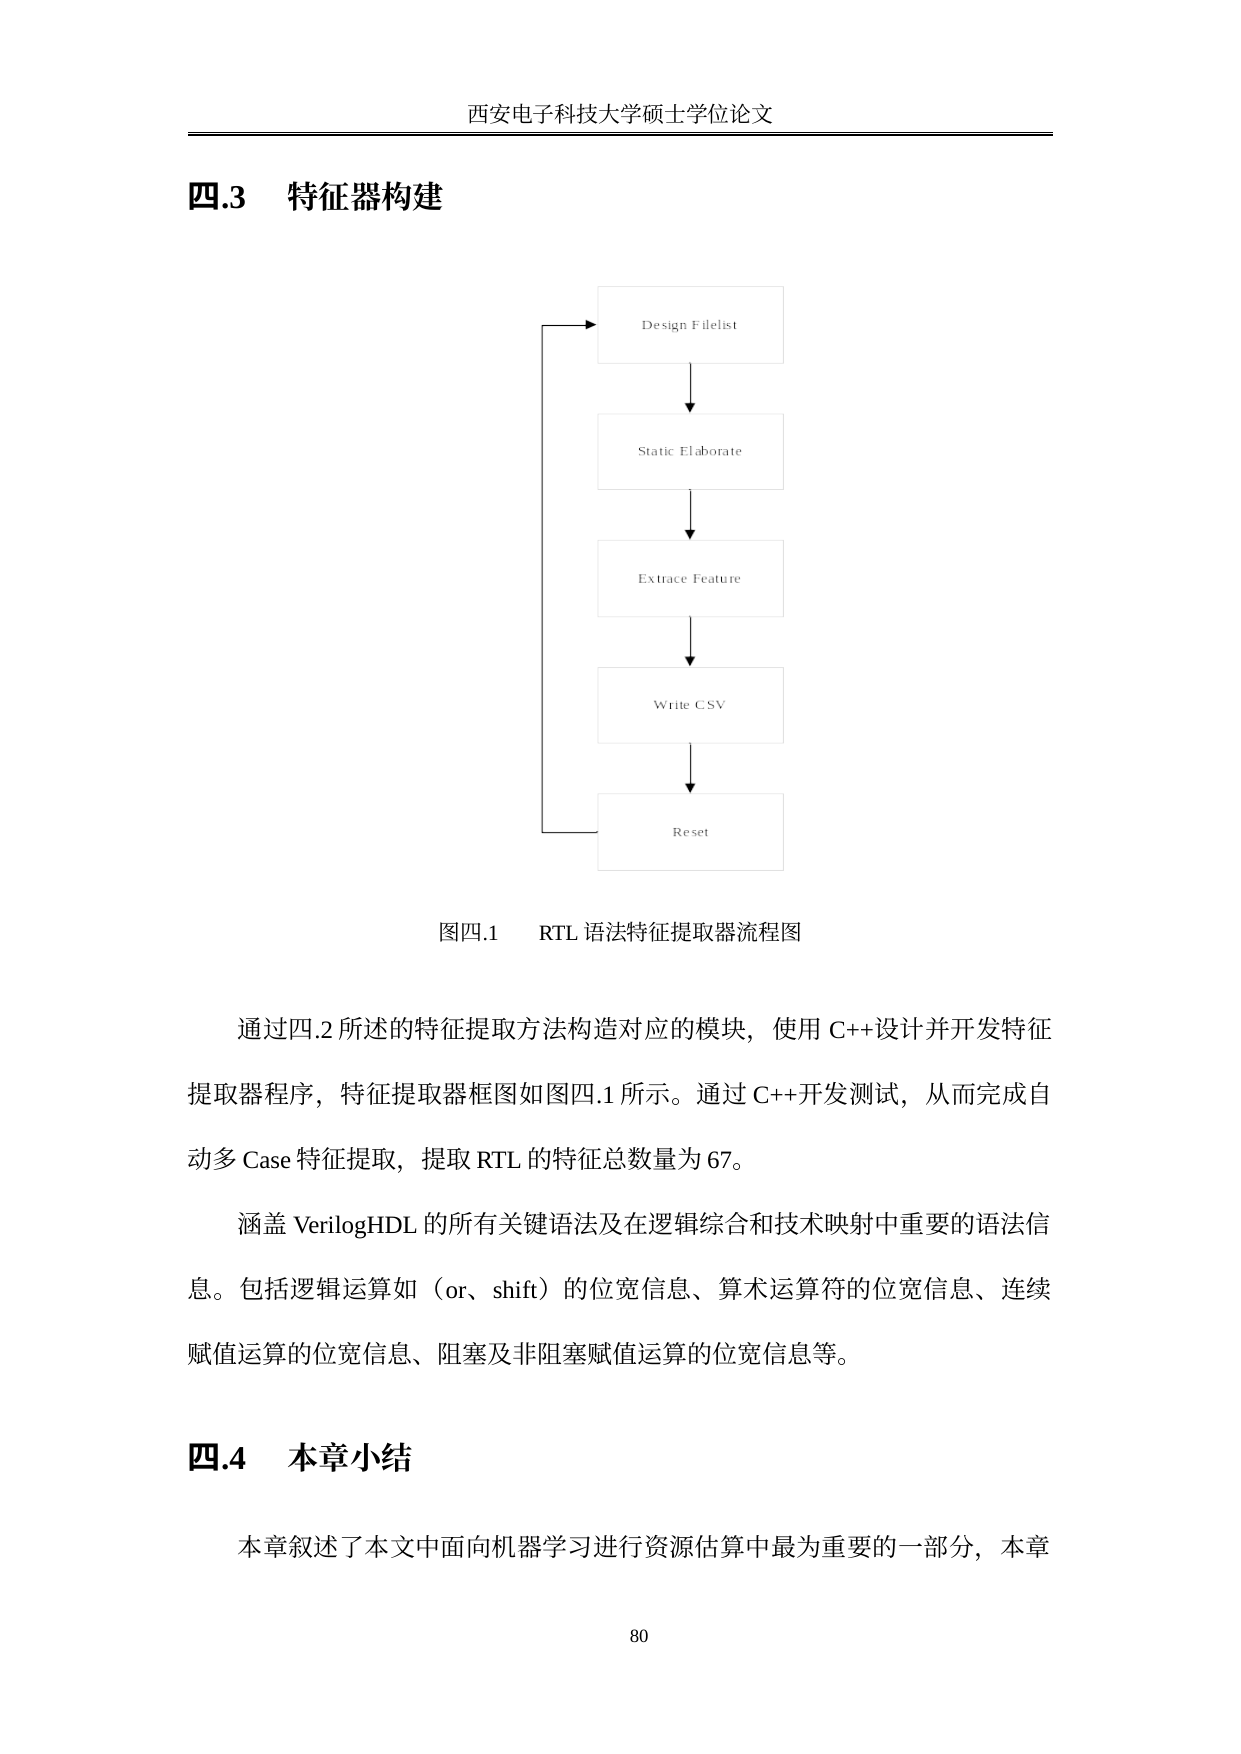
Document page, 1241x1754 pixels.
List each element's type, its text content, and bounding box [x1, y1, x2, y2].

text 通过4.2所述的特征提取方法构造对应的模块，使用C++设计并开发特征提取器程序，特征提取器框图如图4.16所示。通过C++开发测试，从而完成自动多Case特征提取，提取RTL的特征总数量为67。 [187, 995, 1053, 1190]
text 涵盖VerilogHDL的所有关键语法及在逻辑综合和技术映射中重要的语法信息。包括逻辑运算如（or、shift）的位宽信息、算术运算符的位宽信息、连续赋值运算的位宽信息、阻塞及非阻塞赋值运算的位宽信息等。 [187, 1190, 1053, 1385]
text RTL语法特征提取器流程图 [187, 914, 1053, 947]
subtitle 特征器构建 [187, 162, 1053, 227]
subtitle 本章小结 [187, 1423, 1053, 1488]
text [187, 1513, 1053, 1578]
